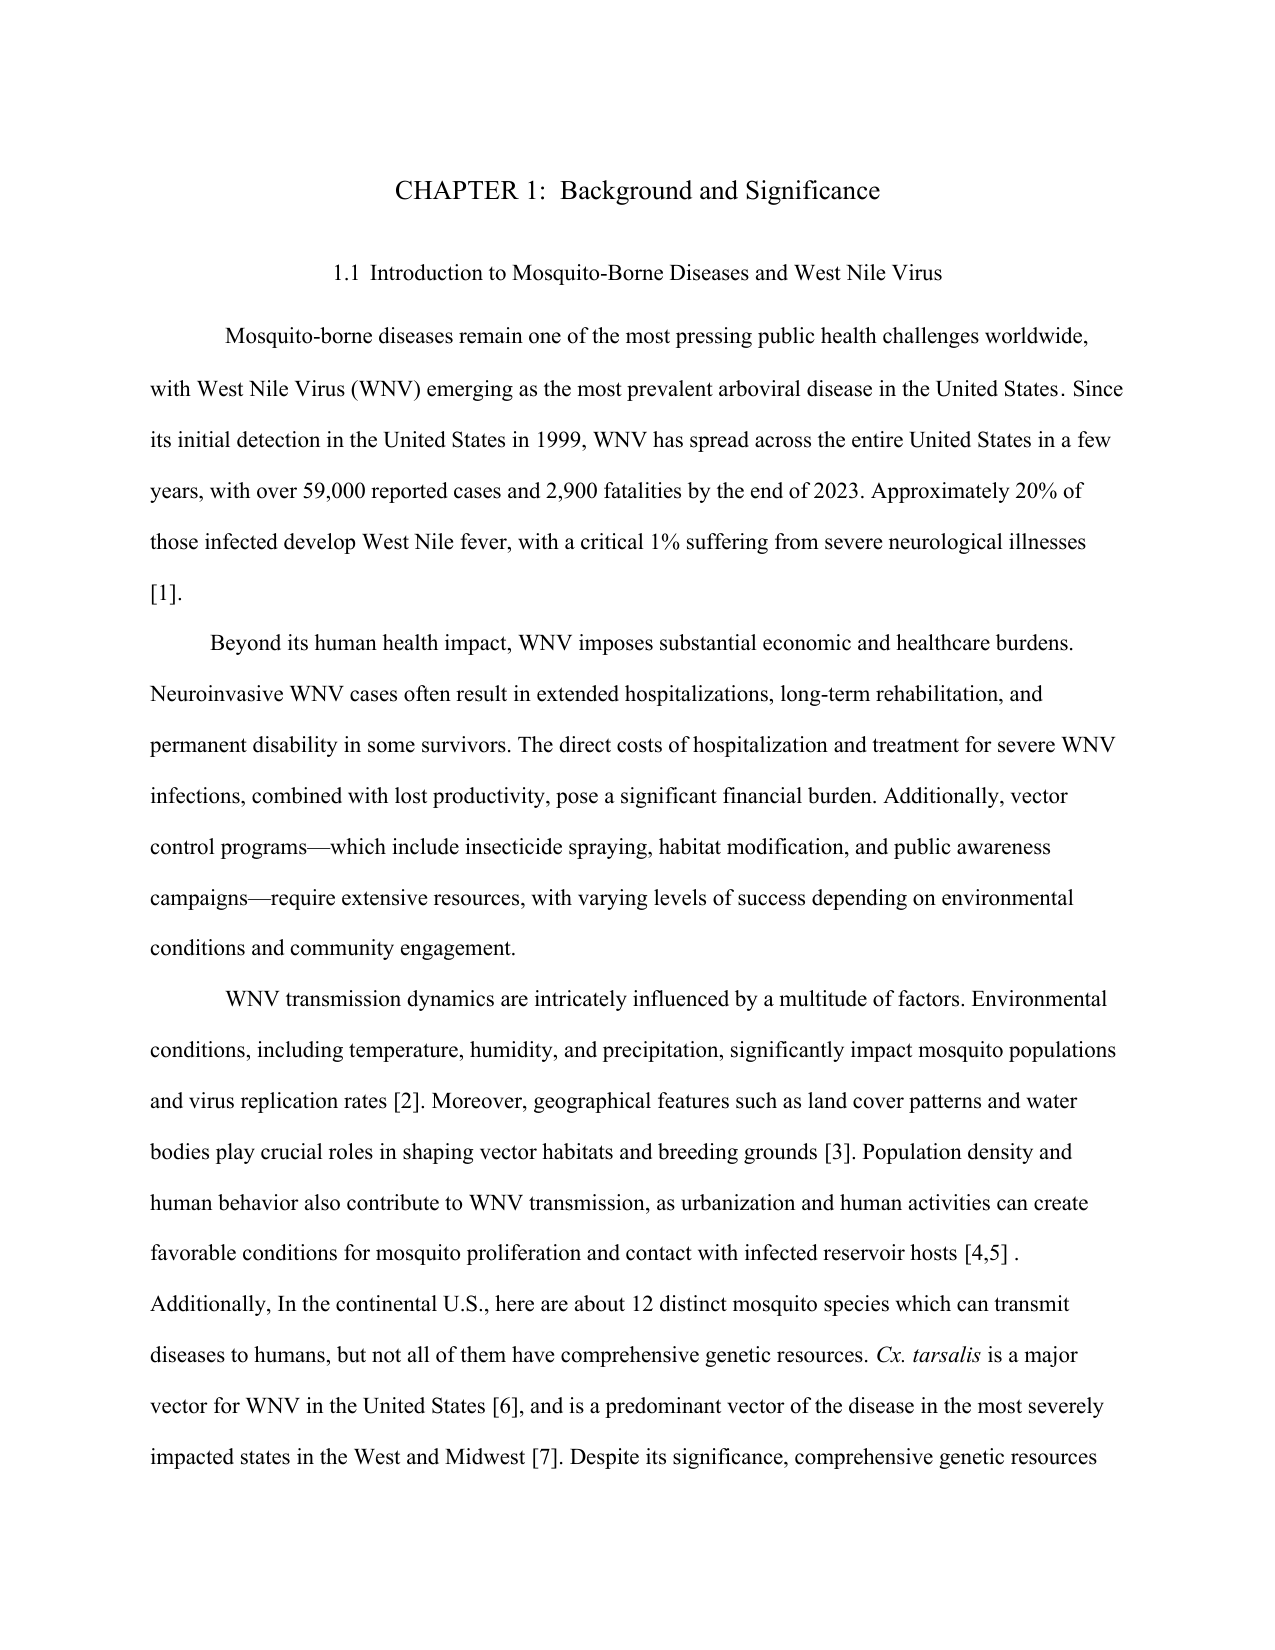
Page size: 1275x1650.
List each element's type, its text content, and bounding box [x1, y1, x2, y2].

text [150, 986, 1125, 1469]
subtitle Introduction to Mosquito-Borne Diseases and West Nile Virus [150, 260, 1125, 285]
subtitle Background and Significance [150, 175, 1125, 205]
text Beyond its human health impact, WNV imposes substantial economic and healthcare burdens. Neuroinvasive WNV cases often result in extended hospitalizations, long-term rehabilitation, and permanent disability in some survivors. The direct costs of hospitalization and treatment for severe WNV infections, combined with lost productivity, pose a significant financial burden. Additionally, vector control programs—which include insecticide spraying, habitat modification, and public awareness campaigns—require extensive resources, with varying levels of success depending on environmental conditions and community engagement. [150, 630, 1125, 961]
text Mosquito-borne diseases remain one of the most pressing public health challenges worldwide, with West Nile Virus (WNV) emerging as the most prevalent arboviral disease in the United States. Since its initial detection in the United States in 1999, WNV has spread across the entire United States in a few years, with over 59,000 reported cases and 2,900 fatalities by the end of 2023. Approximately 20% of those infected develop West Nile fever, with a critical 1% suffering from severe neurological illnesses [1]. [150, 323, 1125, 605]
